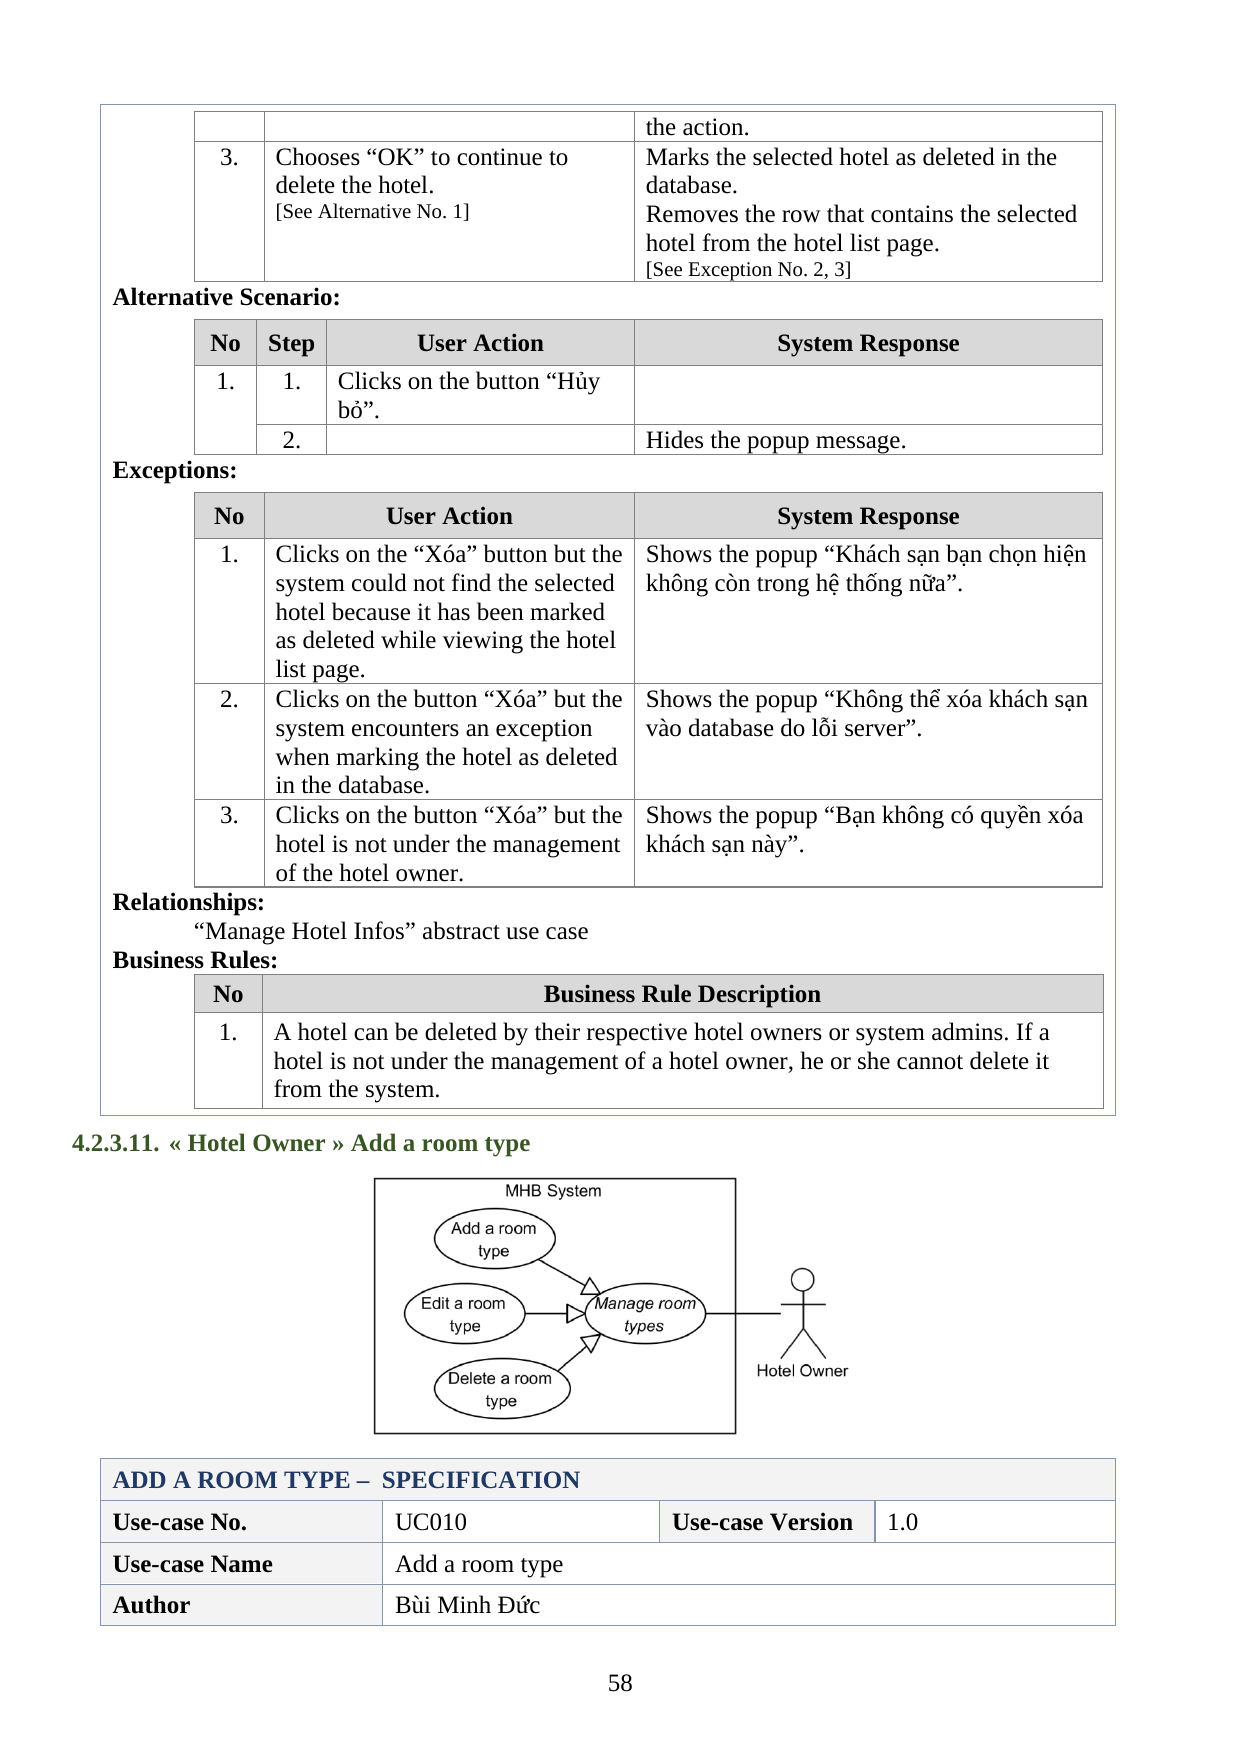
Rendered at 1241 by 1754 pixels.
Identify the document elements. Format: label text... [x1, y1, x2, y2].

table_cell Use-case Version [660, 1501, 874, 1542]
subtitle « Hotel Owner » Add a room type [159, 1128, 1128, 1157]
picture [371, 1171, 869, 1439]
table_cell Add a room type [383, 1543, 1115, 1583]
table_cell Use-case No. [101, 1501, 382, 1542]
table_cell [101, 105, 1115, 1114]
table_cell Bùi Minh Đức [383, 1585, 1115, 1625]
table_cell Author [101, 1585, 382, 1625]
table_cell UC010 [383, 1501, 659, 1542]
table_cell Use-case Name [101, 1543, 382, 1583]
table_cell 1.0 [876, 1501, 1115, 1542]
table_header ADD A ROOM TYPE – SPECIFICATION [101, 1459, 1115, 1500]
